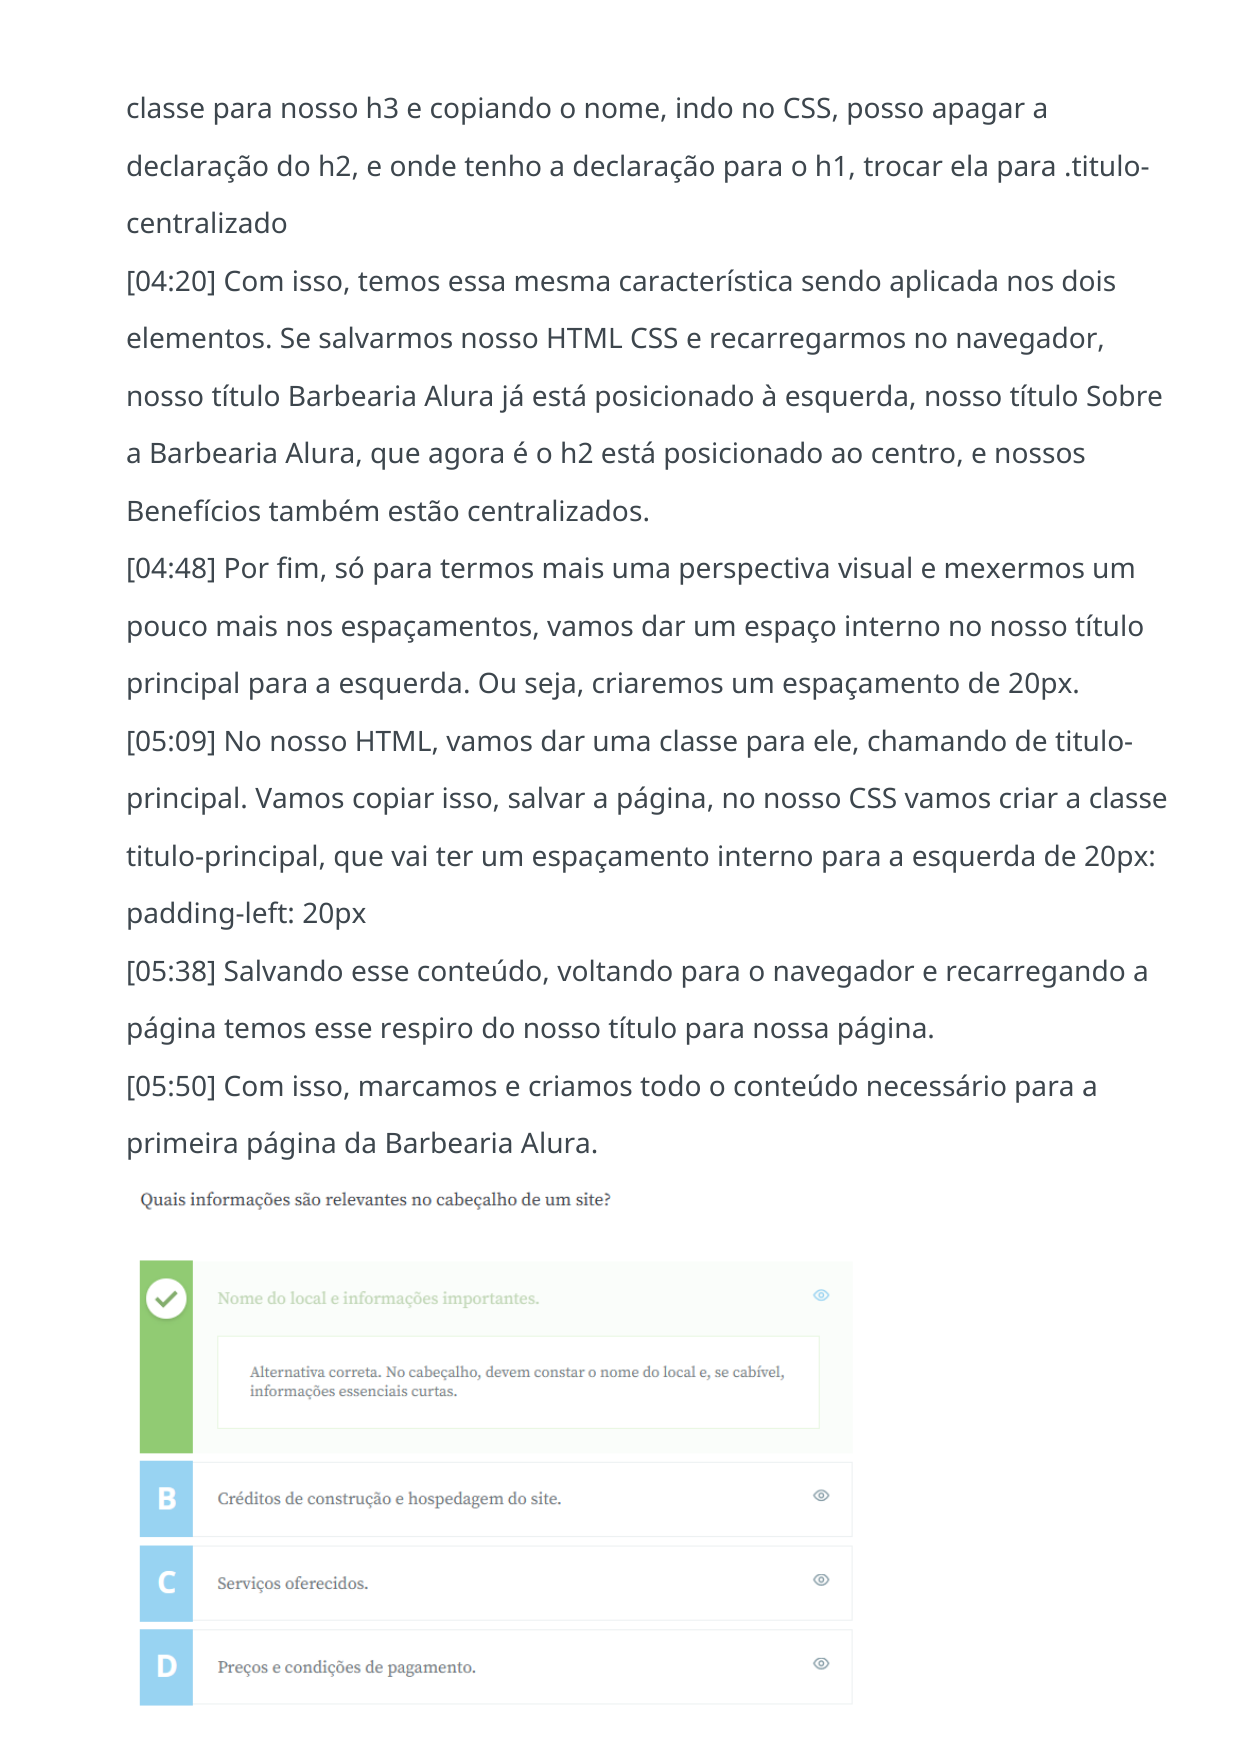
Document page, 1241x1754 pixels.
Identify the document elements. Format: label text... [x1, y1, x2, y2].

text [04:20] Com isso, temos essa mesma característica sendo aplicada nos dois elementos. Se salvarmos nosso HTML CSS e recarregarmos no navegador, nosso título Barbearia Alura já está posicionado à esquerda, nosso título Sobre a Barbearia Alura, que agora é o h2 está posicionado ao centro, e nossos Benefícios também estão centralizados. [126, 261, 1181, 529]
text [126, 89, 1181, 242]
text [04:48] Por fim, só para termos mais uma perspectiva visual e mexermos um pouco mais nos espaçamentos, vamos dar um espaço interno no nosso título principal para a esquerda. Ou seja, criaremos um espaçamento de 20px. [126, 549, 1181, 702]
text [05:09] No nosso HTML, vamos dar uma classe para ele, chamando de titulo-principal. Vamos copiar isso, salvar a página, no nosso CSS vamos criar a classe titulo-principal, que vai ter um espaçamento interno para a esquerda de 20px: padding-left: 20px [126, 721, 1181, 932]
picture [125, 1181, 858, 1713]
text [05:38] Salvando esse conteúdo, voltando para o navegador e recarregando a página temos esse respiro do nosso título para nossa página. [126, 951, 1181, 1047]
text [05:50] Com isso, marcamos e criamos todo o conteúdo necessário para a primeira página da Barbearia Alura. [126, 1066, 1181, 1162]
